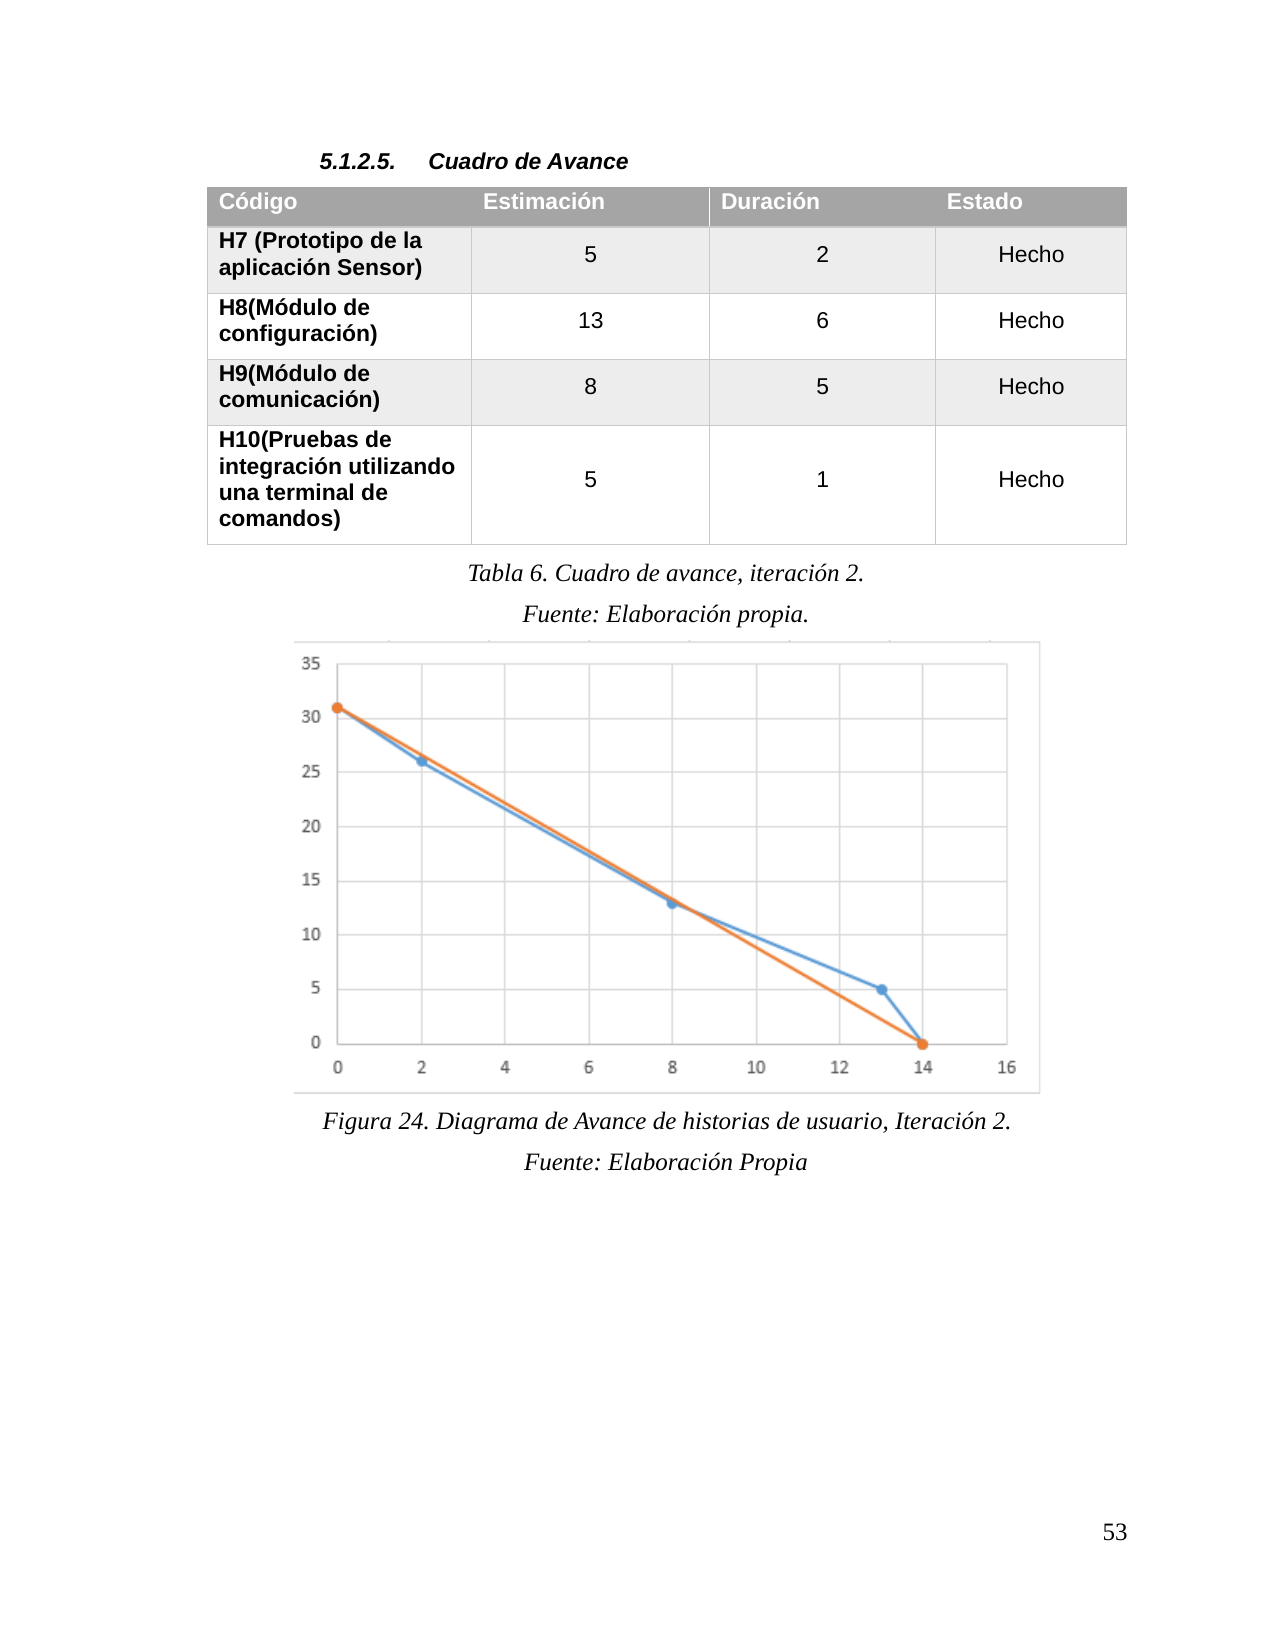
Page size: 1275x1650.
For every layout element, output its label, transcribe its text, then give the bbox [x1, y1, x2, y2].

subtitle Cuadro de Avance [319, 148, 1127, 174]
table_cell 1 [710, 426, 935, 544]
table_cell 13 [472, 294, 709, 359]
table_cell H10(Pruebas de integración utilizando una terminal de comandos) [208, 426, 471, 544]
table_cell 5 [472, 426, 709, 544]
text Figura 24. Diagrama de Avance de historias de usuario, Iteración 2. [207, 1106, 1127, 1134]
table_cell H9(Módulo de comunicación) [208, 360, 471, 425]
table_cell 8 [472, 360, 709, 425]
table_cell Hecho [936, 228, 1126, 293]
table_cell Hecho [936, 426, 1126, 544]
table_cell 5 [472, 228, 709, 293]
table_header Duración [710, 188, 935, 226]
table_header Estimación [472, 188, 709, 226]
table_cell Hecho [936, 294, 1126, 359]
table_cell H7 (Prototipo de la aplicación Sensor) [208, 228, 471, 293]
table_cell Hecho [936, 360, 1126, 425]
text Tabla 6. Cuadro de avance, iteración 2. [207, 558, 1127, 586]
table_header Código [208, 188, 472, 226]
table_cell 5 [710, 360, 935, 425]
table_header Estado [935, 188, 1126, 226]
picture [293, 640, 1041, 1094]
text Fuente: Elaboración propia. [207, 599, 1127, 628]
table_cell 2 [710, 228, 935, 293]
table_cell H8(Módulo de configuración) [208, 294, 471, 359]
text Fuente: Elaboración Propia [207, 1147, 1127, 1176]
table_cell 6 [710, 294, 935, 359]
